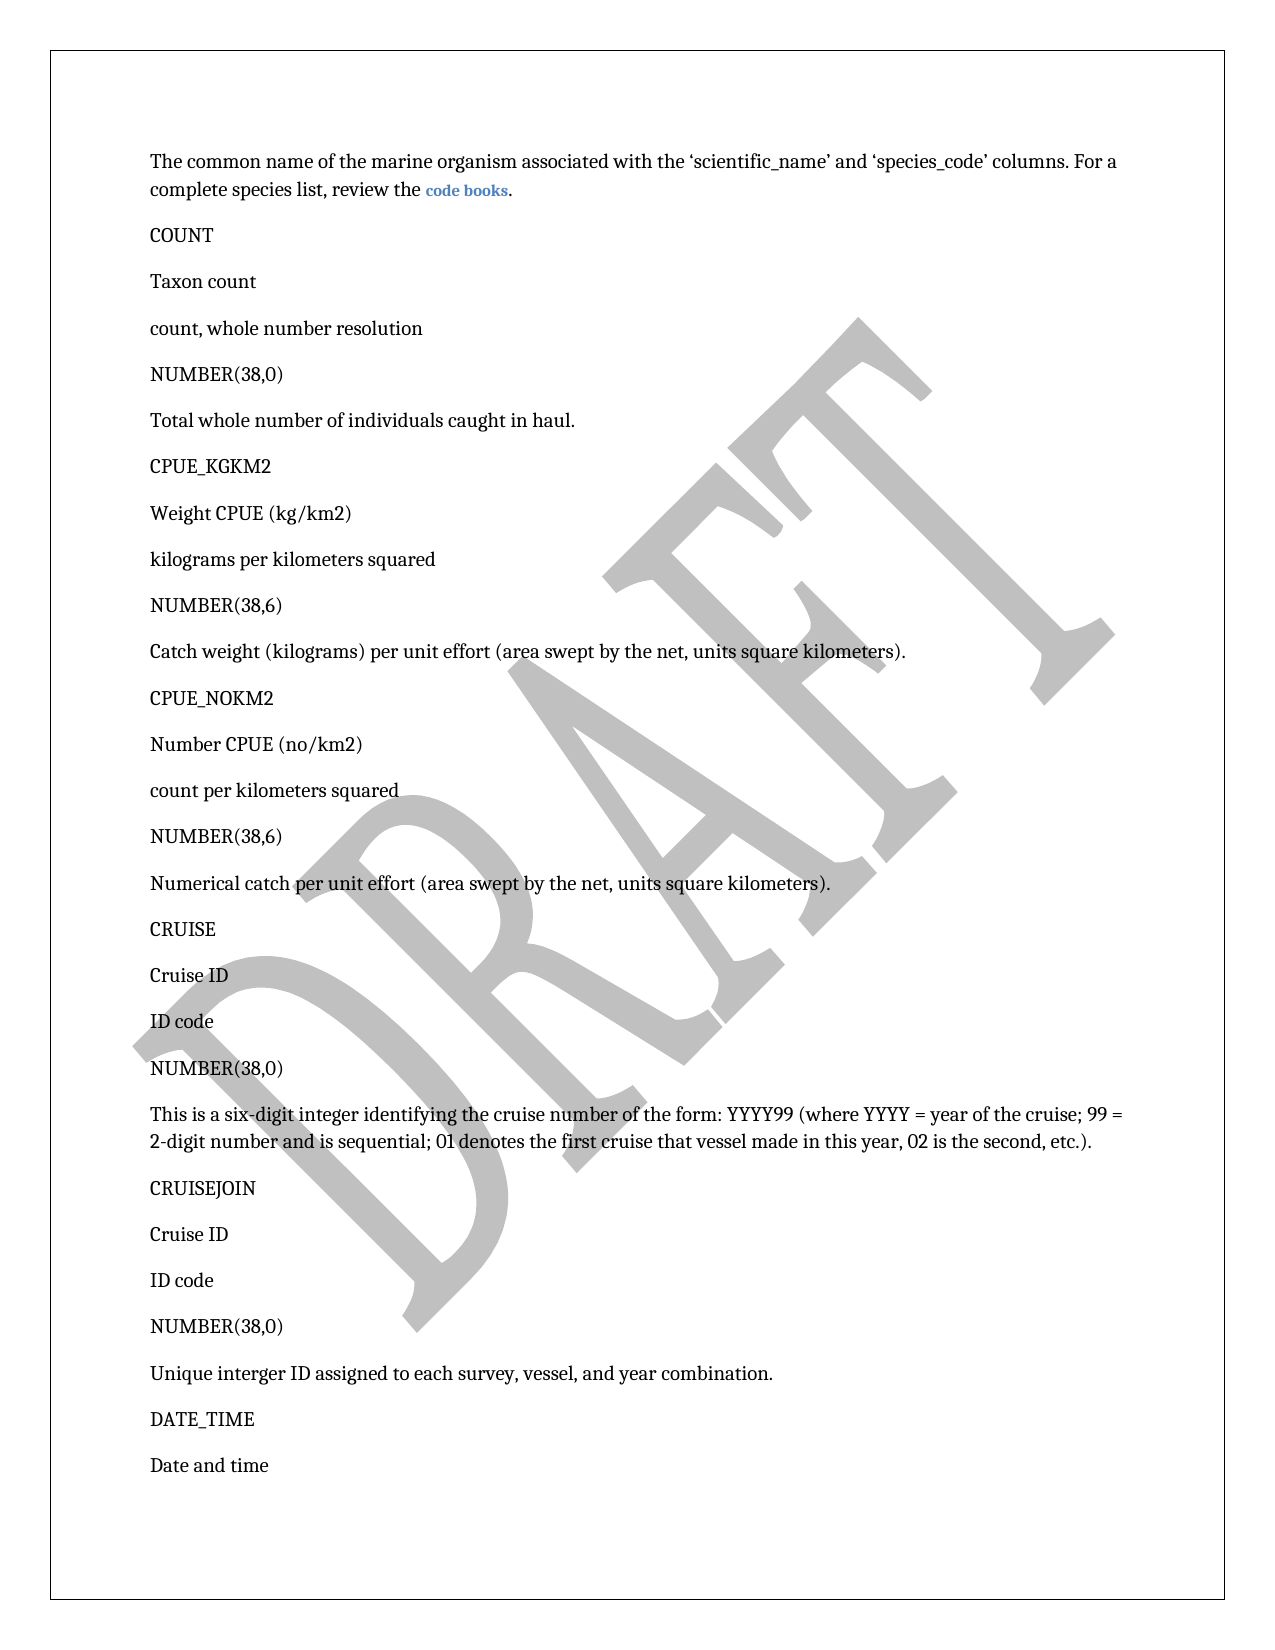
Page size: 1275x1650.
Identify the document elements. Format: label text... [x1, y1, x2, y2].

text DATE_TIME [150, 1407, 1125, 1431]
text kilograms per kilometers squared [150, 547, 1125, 571]
text Catch weight (kilograms) per unit effort (area swept by the net, units square kilometers). [150, 640, 1125, 664]
text Weight CPUE (kg/km2) [150, 501, 1125, 525]
text NUMBER(38,0) [150, 1315, 1125, 1339]
text count per kilometers squared [150, 779, 1125, 803]
text NUMBER(38,6) [150, 825, 1125, 849]
text NUMBER(38,0) [150, 362, 1125, 386]
text NUMBER(38,0) [150, 1056, 1125, 1080]
text Unique interger ID assigned to each survey, vessel, and year combination. [150, 1361, 1125, 1385]
text ID code [150, 1269, 1125, 1293]
text ID code [150, 1010, 1125, 1034]
text CRUISEJOIN [150, 1176, 1125, 1200]
text COUNT [150, 224, 1125, 248]
text The common name of the marine organism associated with the ‘scientific_name’ and ‘species_code’ columns. For a complete species list, review the code books. [150, 150, 1125, 201]
text Numerical catch per unit effort (area swept by the net, units square kilometers). [150, 871, 1125, 895]
text CPUE_NOKM2 [150, 686, 1125, 710]
text Total whole number of individuals caught in haul. [150, 409, 1125, 433]
text Cruise ID [150, 1222, 1125, 1246]
text Cruise ID [150, 964, 1125, 988]
text Taxon count [150, 270, 1125, 294]
text Number CPUE (no/km2) [150, 732, 1125, 756]
text CPUE_KGKM2 [150, 455, 1125, 479]
text Date and time [150, 1454, 1125, 1478]
text count, whole number resolution [150, 316, 1125, 340]
text This is a six-digit integer identifying the cruise number of the form: YYYY99 (where YYYY = year of the cruise; 99 = 2-digit number and is sequential; 01 denotes the first cruise that vessel made in this year, 02 is the second, etc.). [150, 1102, 1125, 1154]
text NUMBER(38,6) [150, 594, 1125, 618]
text CRUISE [150, 917, 1125, 941]
